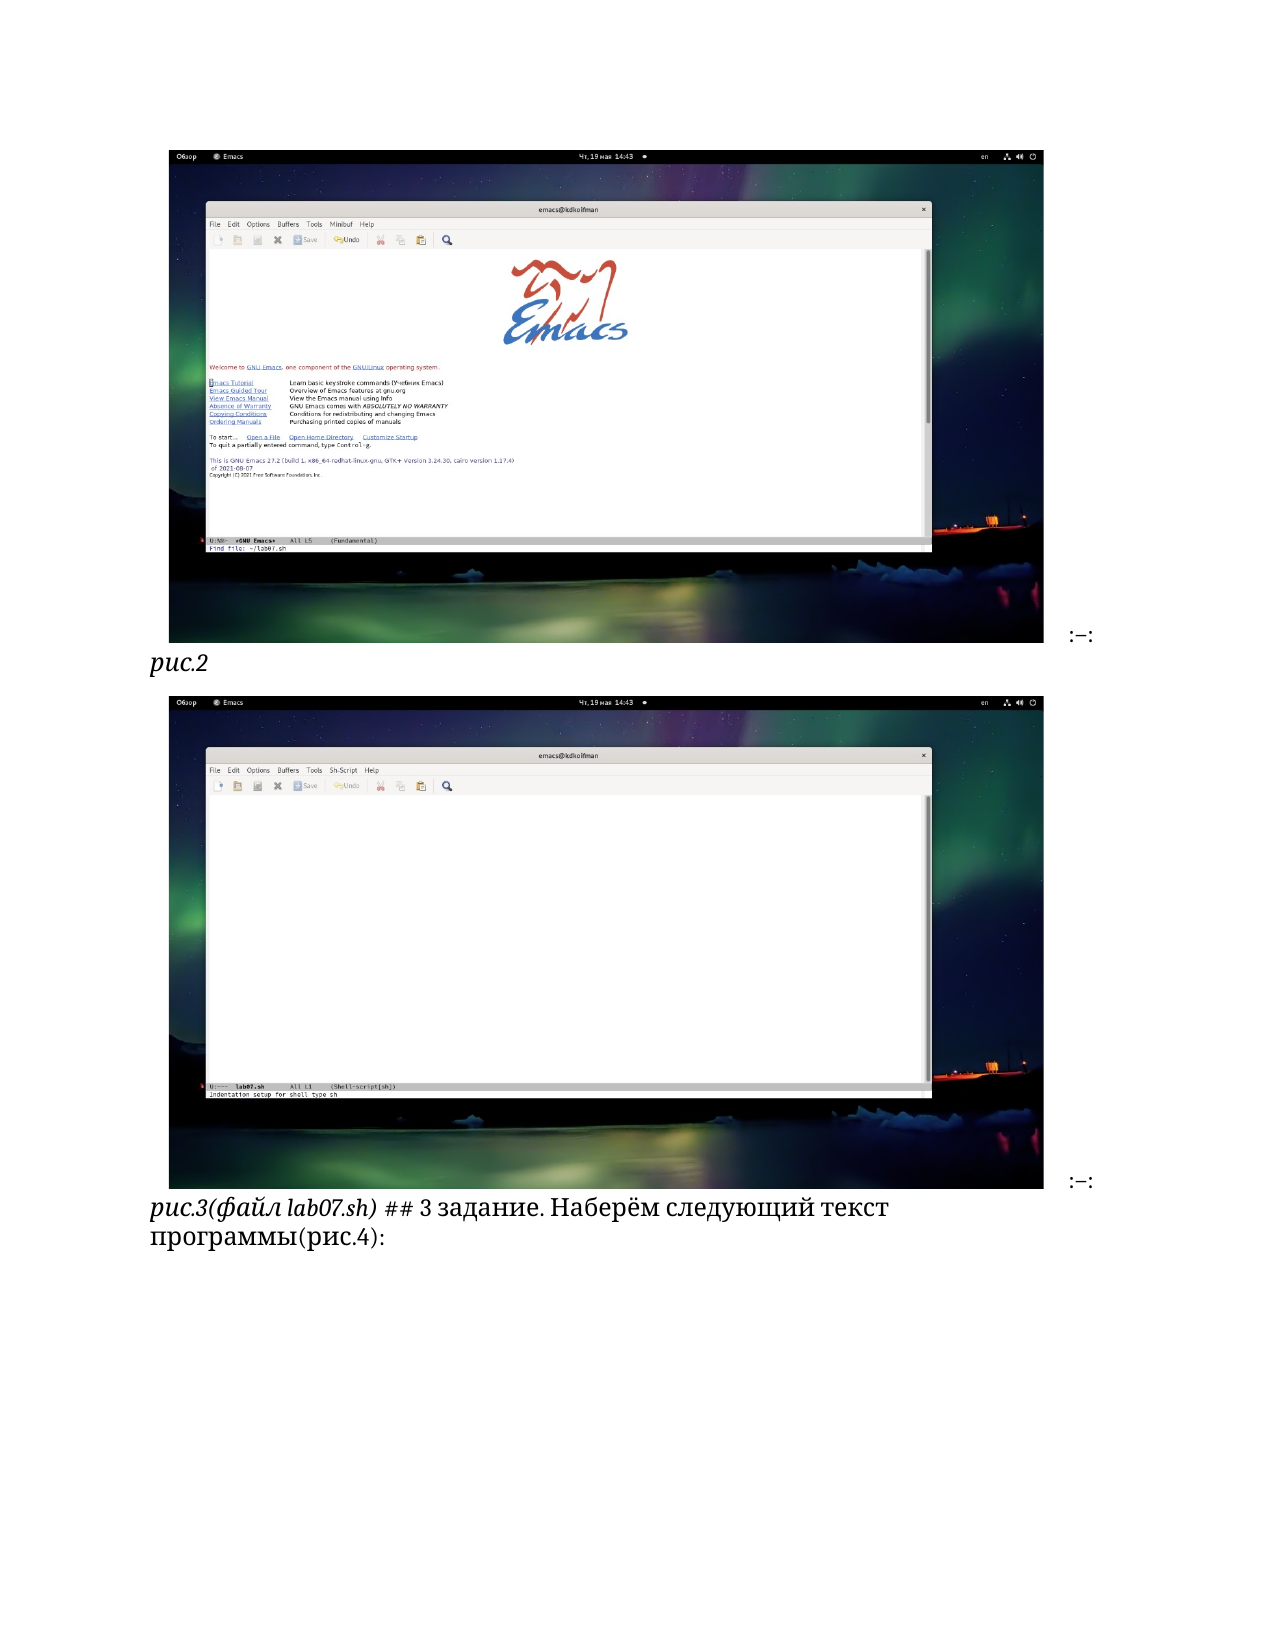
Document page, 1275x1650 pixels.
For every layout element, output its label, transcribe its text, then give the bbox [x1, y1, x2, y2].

picture [168, 150, 1044, 643]
picture [168, 696, 1044, 1189]
